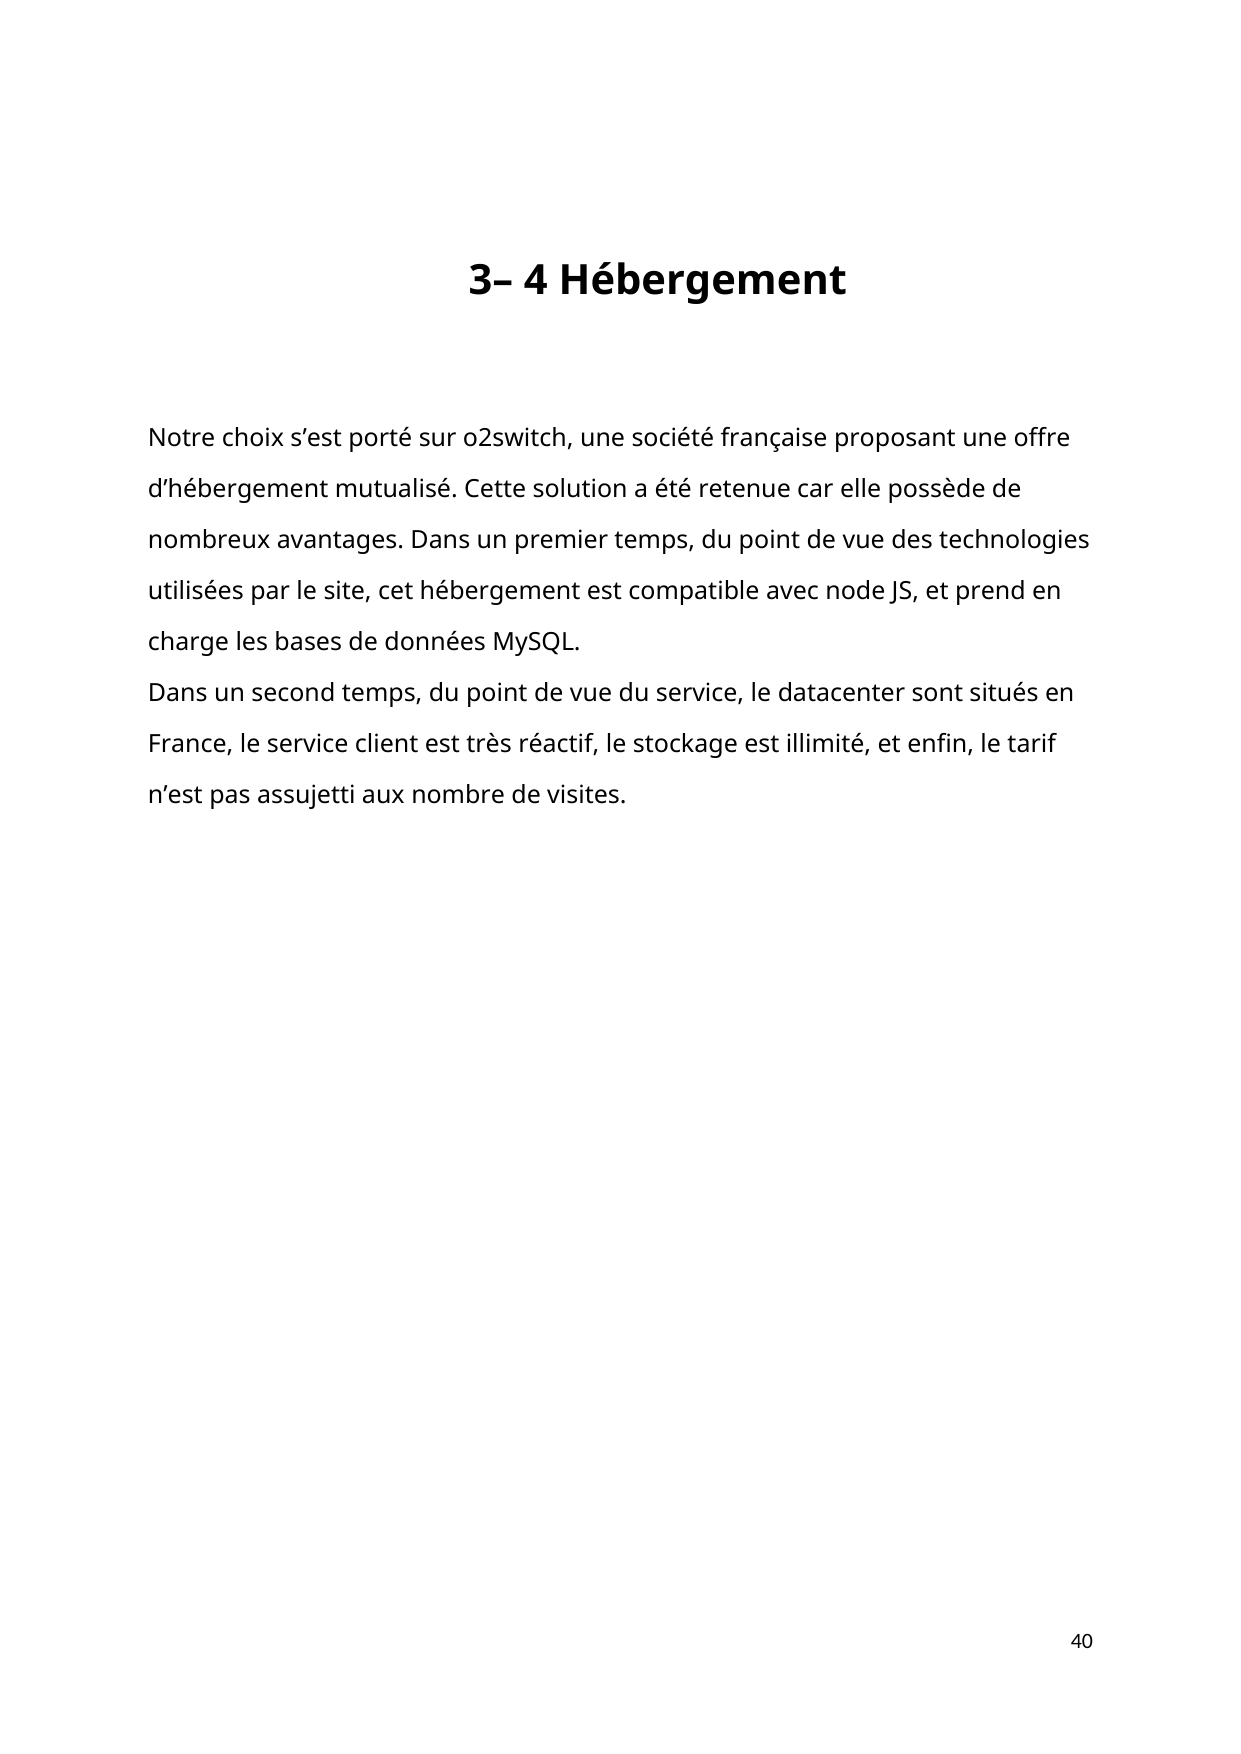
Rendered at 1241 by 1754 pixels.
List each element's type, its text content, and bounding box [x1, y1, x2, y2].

text Notre choix s’est porté sur o2switch, une société française proposant une offre d’hébergement mutualisé. Cette solution a été retenue car elle possède de nombreux avantages. Dans un premier temps, du point de vue des technologies utilisées par le site, cet hébergement est compatible avec node JS, et prend en charge les bases de données MySQL. [148, 420, 1093, 658]
text 3– 4 Hébergement [223, 250, 1093, 306]
text Dans un second temps, du point de vue du service, le datacenter sont situés en France, le service client est très réactif, le stockage est illimité, et enfin, le tarif n’est pas assujetti aux nombre de visites. [148, 675, 1093, 811]
